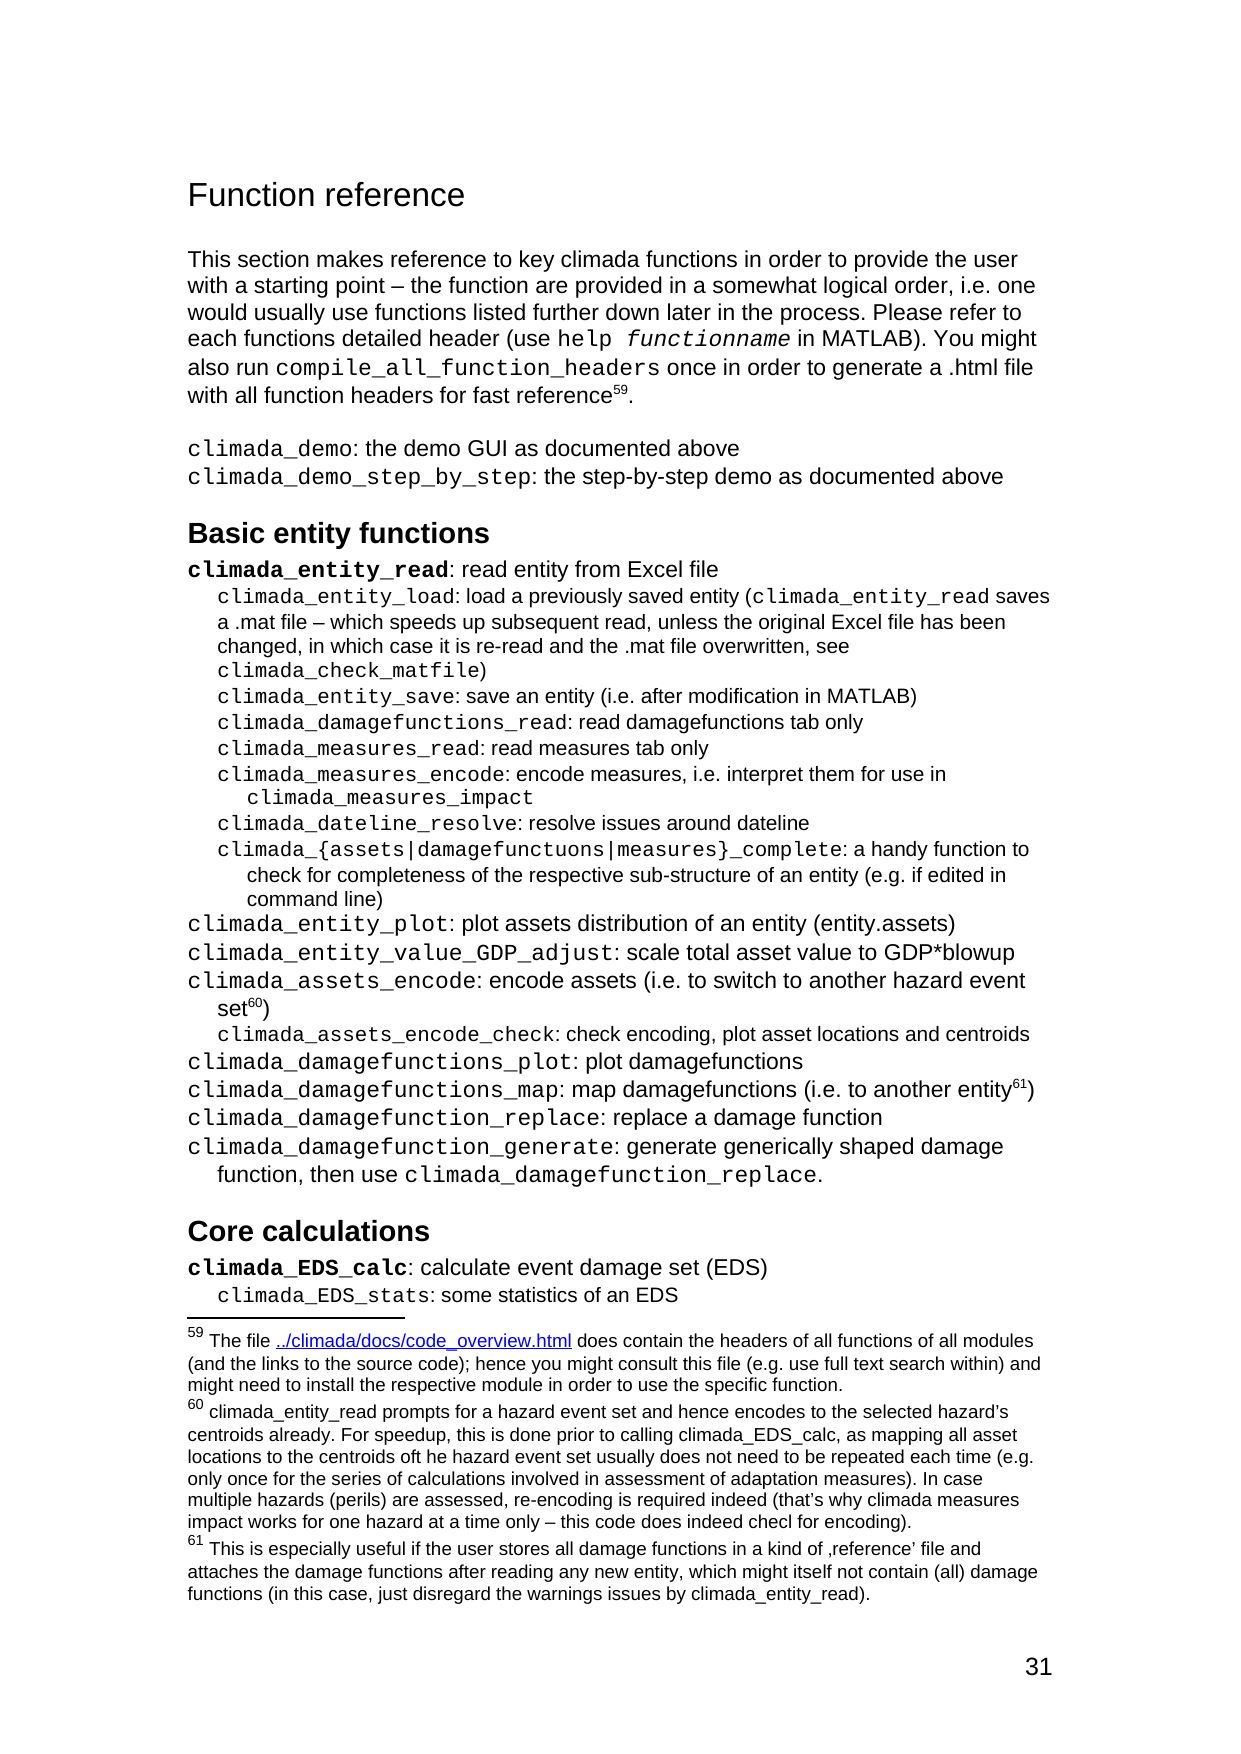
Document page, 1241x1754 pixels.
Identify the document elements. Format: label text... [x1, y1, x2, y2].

text climada_entity_load: load a previously saved entity (climada_entity_read saves a .mat file – which speeds up subsequent read, unless the original Excel file has been changed, in which case it is re-read and the .mat file overwritten, see climada_check_matfile) [217, 584, 1053, 684]
text climada_demo_step_by_step: the step-by-step demo as documented above [187, 463, 1053, 491]
text climada_entity_value_GDP_adjust: scale total asset value to GDP*blowup [187, 939, 1053, 967]
text climada_damagefunction_replace: replace a damage function [187, 1104, 1053, 1133]
text climada_demo: the demo GUI as documented above [187, 434, 1053, 463]
subtitle Function reference [187, 175, 1053, 213]
text climada_damagefunctions_read: read damagefunctions tab only [217, 710, 1053, 736]
text climada_dateline_resolve: resolve issues around dateline [217, 811, 1053, 837]
text This section makes reference to key climada functions in order to provide the user with a starting point – the function are provided in a somewhat logical order, i.e. one would usually use functions listed further down later in the process. Please refer to each functions detailed header (use help functionname in MATLAB). You might also run compile_all_function_headers once in order to generate a .html file with all function headers for fast reference. [187, 246, 1053, 408]
text climada_measures_read: read measures tab only [217, 736, 1053, 761]
text climada_entity_save: save an entity (i.e. after modification in MATLAB) [217, 684, 1053, 710]
text climada_measures_encode: encode measures, i.e. interpret them for use in climada_measures_impact [217, 761, 1053, 811]
text climada_entity_plot: plot assets distribution of an entity (entity.assets) [187, 910, 1053, 939]
subtitle Core calculations [187, 1214, 1053, 1248]
text climada_EDS_stats: some statistics of an EDS [217, 1282, 1053, 1308]
text climada_damagefunctions_plot: plot damagefunctions [187, 1048, 1053, 1076]
text climada_assets_encode: encode assets (i.e. to switch to another hazard event set) [187, 967, 1053, 1022]
text climada_EDS_calc: calculate event damage set (EDS) [187, 1254, 1053, 1282]
text climada_damagefunction_generate: generate generically shaped damage function, then use climada_damagefunction_replace. [187, 1133, 1053, 1189]
text climada_entity_read: read entity from Excel file [187, 556, 1053, 584]
subtitle Basic entity functions [187, 516, 1053, 550]
text climada_{assets|damagefunctuons|measures}_complete: a handy function to check for completeness of the respective sub-structure of an entity (e.g. if edited in command line) [217, 837, 1053, 910]
text climada_assets_encode_check: check encoding, plot asset locations and centroids [217, 1022, 1053, 1048]
text climada_damagefunctions_map: map damagefunctions (i.e. to another entity) [187, 1076, 1053, 1104]
